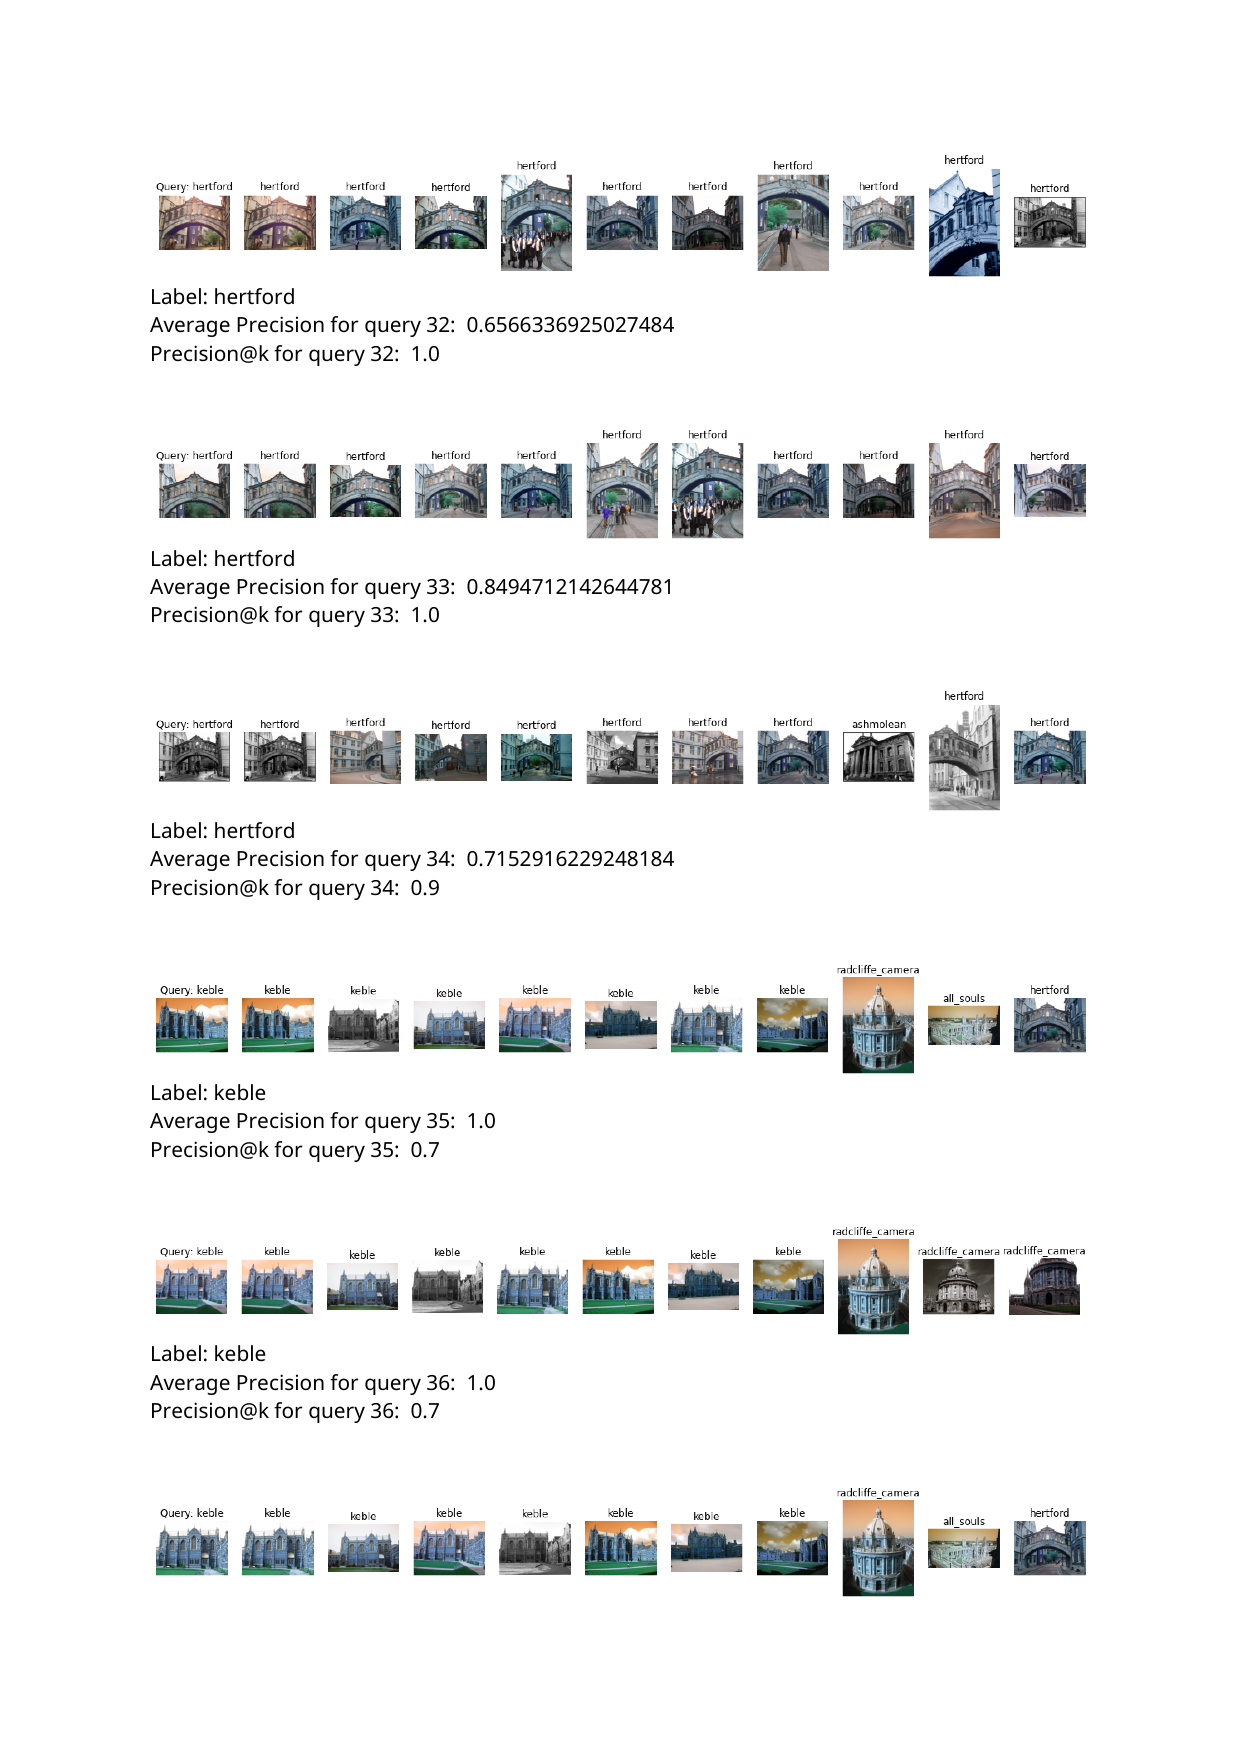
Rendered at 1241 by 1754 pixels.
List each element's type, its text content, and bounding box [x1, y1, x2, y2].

text Label: hertford [150, 282, 1090, 310]
text Average Precision for query 32: 0.6566336925027484 [150, 310, 1090, 339]
text Average Precision for query 33: 0.8494712142644781 [150, 572, 1090, 601]
text Label: hertford [150, 544, 1090, 572]
text Average Precision for query 34: 0.7152916229248184 [150, 844, 1090, 873]
text Label: hertford [150, 816, 1090, 844]
text Label: keble [150, 1340, 1090, 1368]
text Precision@k for query 35: 0.7 [150, 1135, 1090, 1163]
picture [150, 1481, 1091, 1602]
picture [150, 1220, 1091, 1340]
picture [150, 686, 1091, 816]
picture [150, 958, 1091, 1079]
picture [150, 424, 1091, 544]
text Precision@k for query 32: 1.0 [150, 339, 1090, 367]
text Average Precision for query 35: 1.0 [150, 1107, 1090, 1135]
text Label: keble [150, 1079, 1090, 1107]
text Precision@k for query 33: 1.0 [150, 601, 1090, 629]
text Average Precision for query 36: 1.0 [150, 1368, 1090, 1396]
text Precision@k for query 36: 0.7 [150, 1396, 1090, 1425]
picture [150, 150, 1091, 282]
text Precision@k for query 34: 0.9 [150, 873, 1090, 901]
